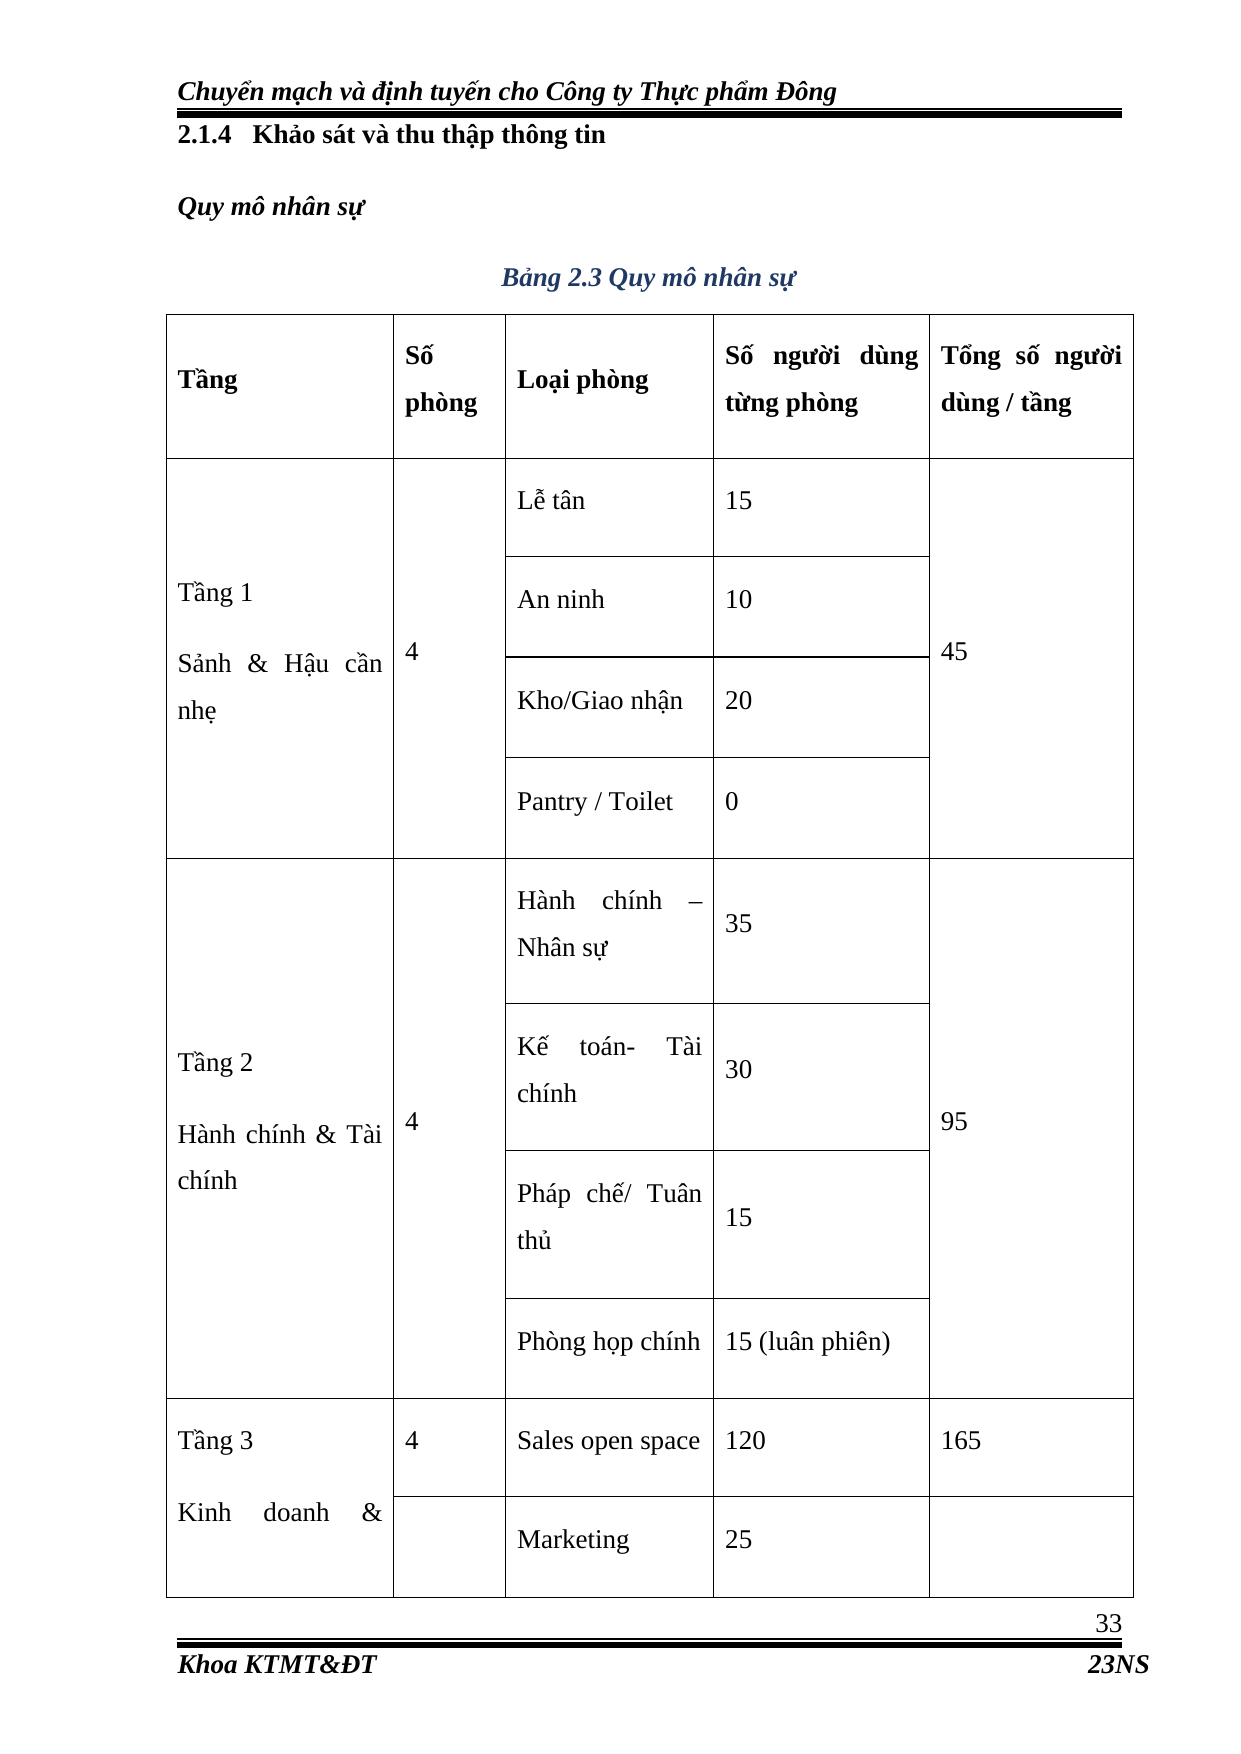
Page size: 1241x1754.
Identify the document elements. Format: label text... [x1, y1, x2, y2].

table_cell 4 [394, 459, 505, 858]
table_cell 10 [714, 557, 929, 656]
table_cell Pantry / Toilet [506, 758, 713, 858]
table_cell Lễ tân [506, 459, 713, 556]
table_cell 20 [714, 658, 929, 757]
table_cell Marketing [506, 1497, 713, 1597]
table_header Số người dùng từng phòng [714, 315, 929, 458]
text Quy mô nhân sự [177, 190, 1122, 221]
table_cell Sales open space [506, 1399, 713, 1496]
table_cell Tầng 3 Kinh doanh & Marketing [167, 1399, 393, 1597]
table_cell 4 [394, 859, 505, 1398]
table_cell Phòng họp chính [506, 1299, 713, 1398]
table_cell 15 [714, 1151, 929, 1297]
table_cell 165 [930, 1399, 1133, 1496]
table_cell An ninh [506, 557, 713, 656]
table_cell Tầng 1 Sảnh & Hậu cần nhẹ [167, 459, 393, 858]
text Bảng 2.3 Quy mô nhân sự [177, 261, 1122, 293]
subtitle Khảo sát và thu thập thông tin [177, 118, 1122, 149]
table_cell 15 (luân phiên) [714, 1299, 929, 1398]
table_header Tổng số người dùng / tầng [930, 315, 1133, 458]
table_cell [930, 1497, 1133, 1597]
table_cell 25 [714, 1497, 929, 1597]
table_cell 0 [714, 758, 929, 858]
table_cell Kho/Giao nhận [506, 658, 713, 757]
table_cell 45 [930, 459, 1133, 858]
table_cell [394, 1497, 505, 1597]
table_cell Pháp chế/ Tuân thủ [506, 1151, 713, 1297]
table_cell 15 [714, 459, 929, 556]
table_cell 35 [714, 859, 929, 1002]
table_cell Kế toán- Tài chính [506, 1004, 713, 1150]
table_cell Tầng 2 Hành chính & Tài chính [167, 859, 393, 1398]
table_cell 30 [714, 1004, 929, 1150]
table_header Số phòng [394, 315, 505, 458]
table_header Loại phòng [506, 315, 713, 458]
table_cell 95 [930, 859, 1133, 1398]
table_header Tầng [167, 315, 393, 458]
table_cell 4 [394, 1399, 505, 1496]
table_cell 120 [714, 1399, 929, 1496]
table_cell Hành chính – Nhân sự [506, 859, 713, 1002]
